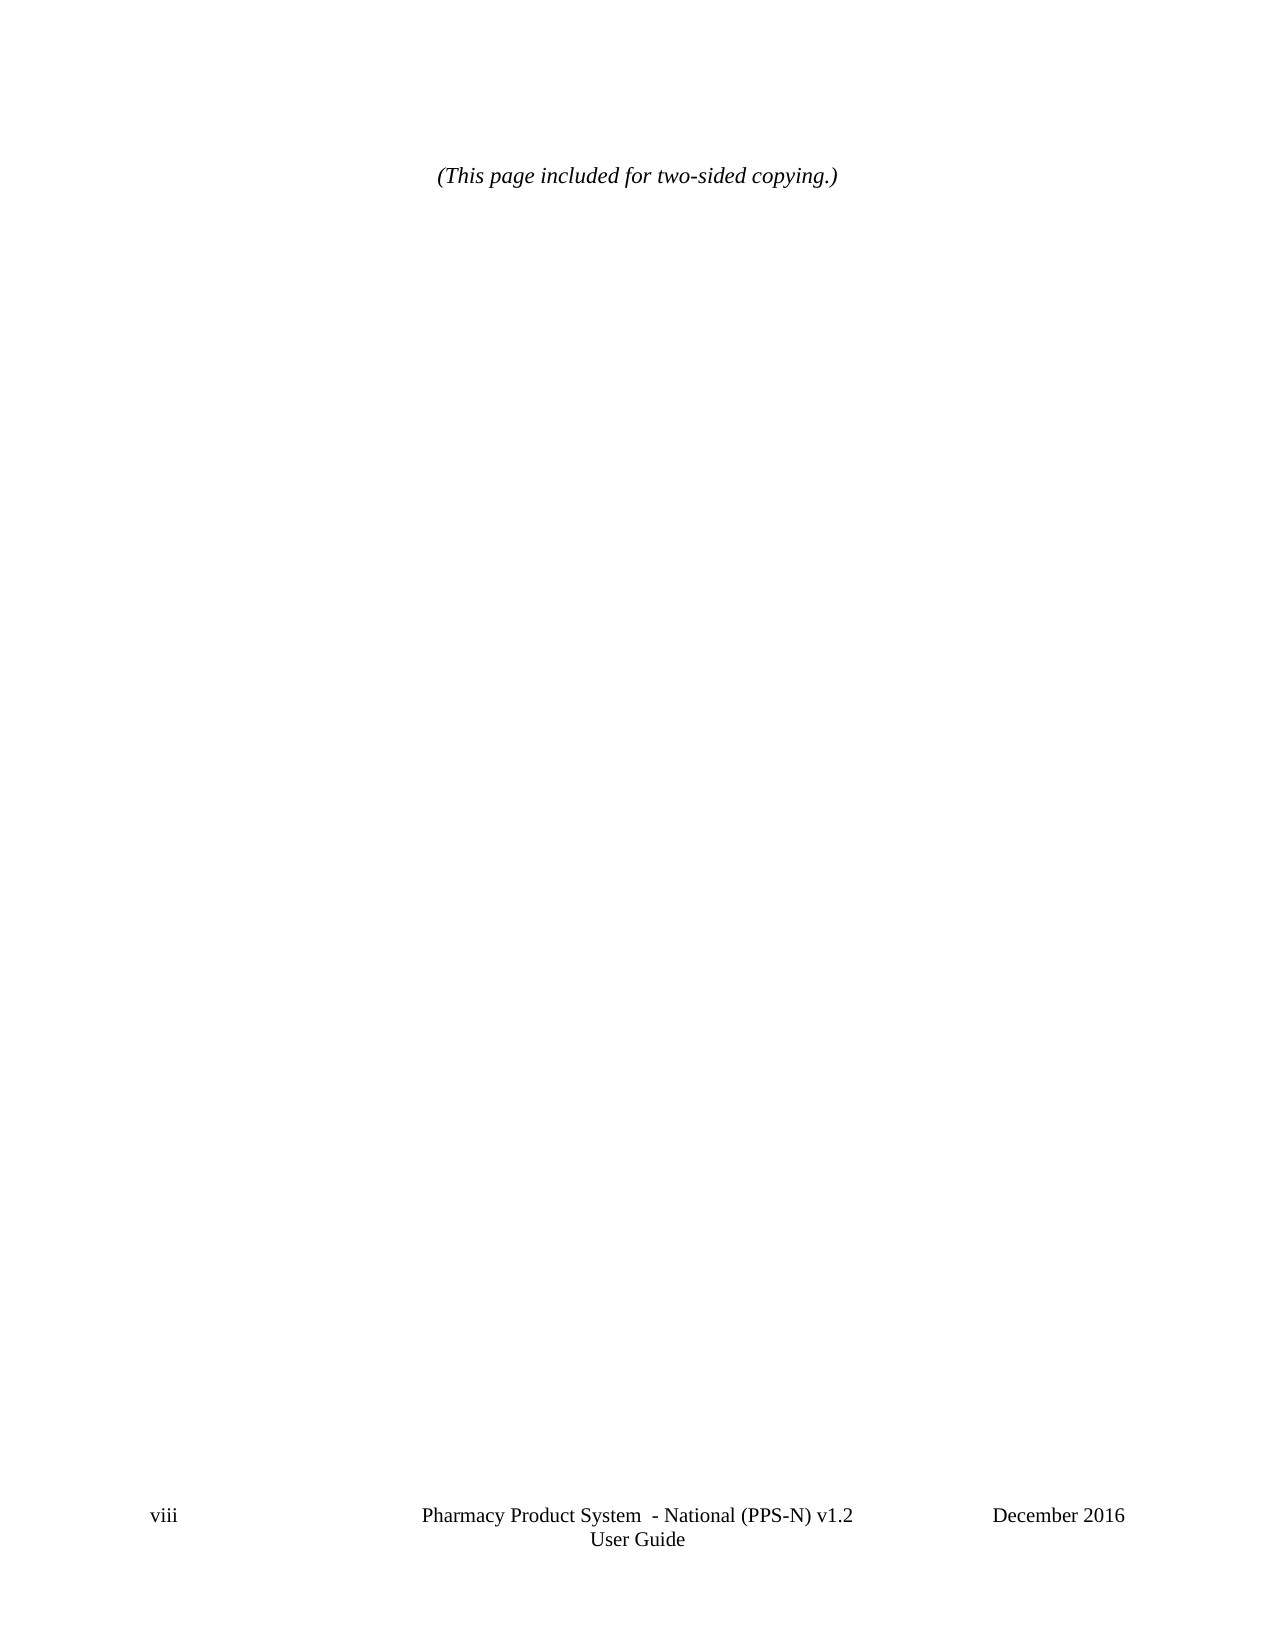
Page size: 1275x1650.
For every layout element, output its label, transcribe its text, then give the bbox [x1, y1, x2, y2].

text (This page included for two-sided copying.) [150, 162, 1125, 189]
